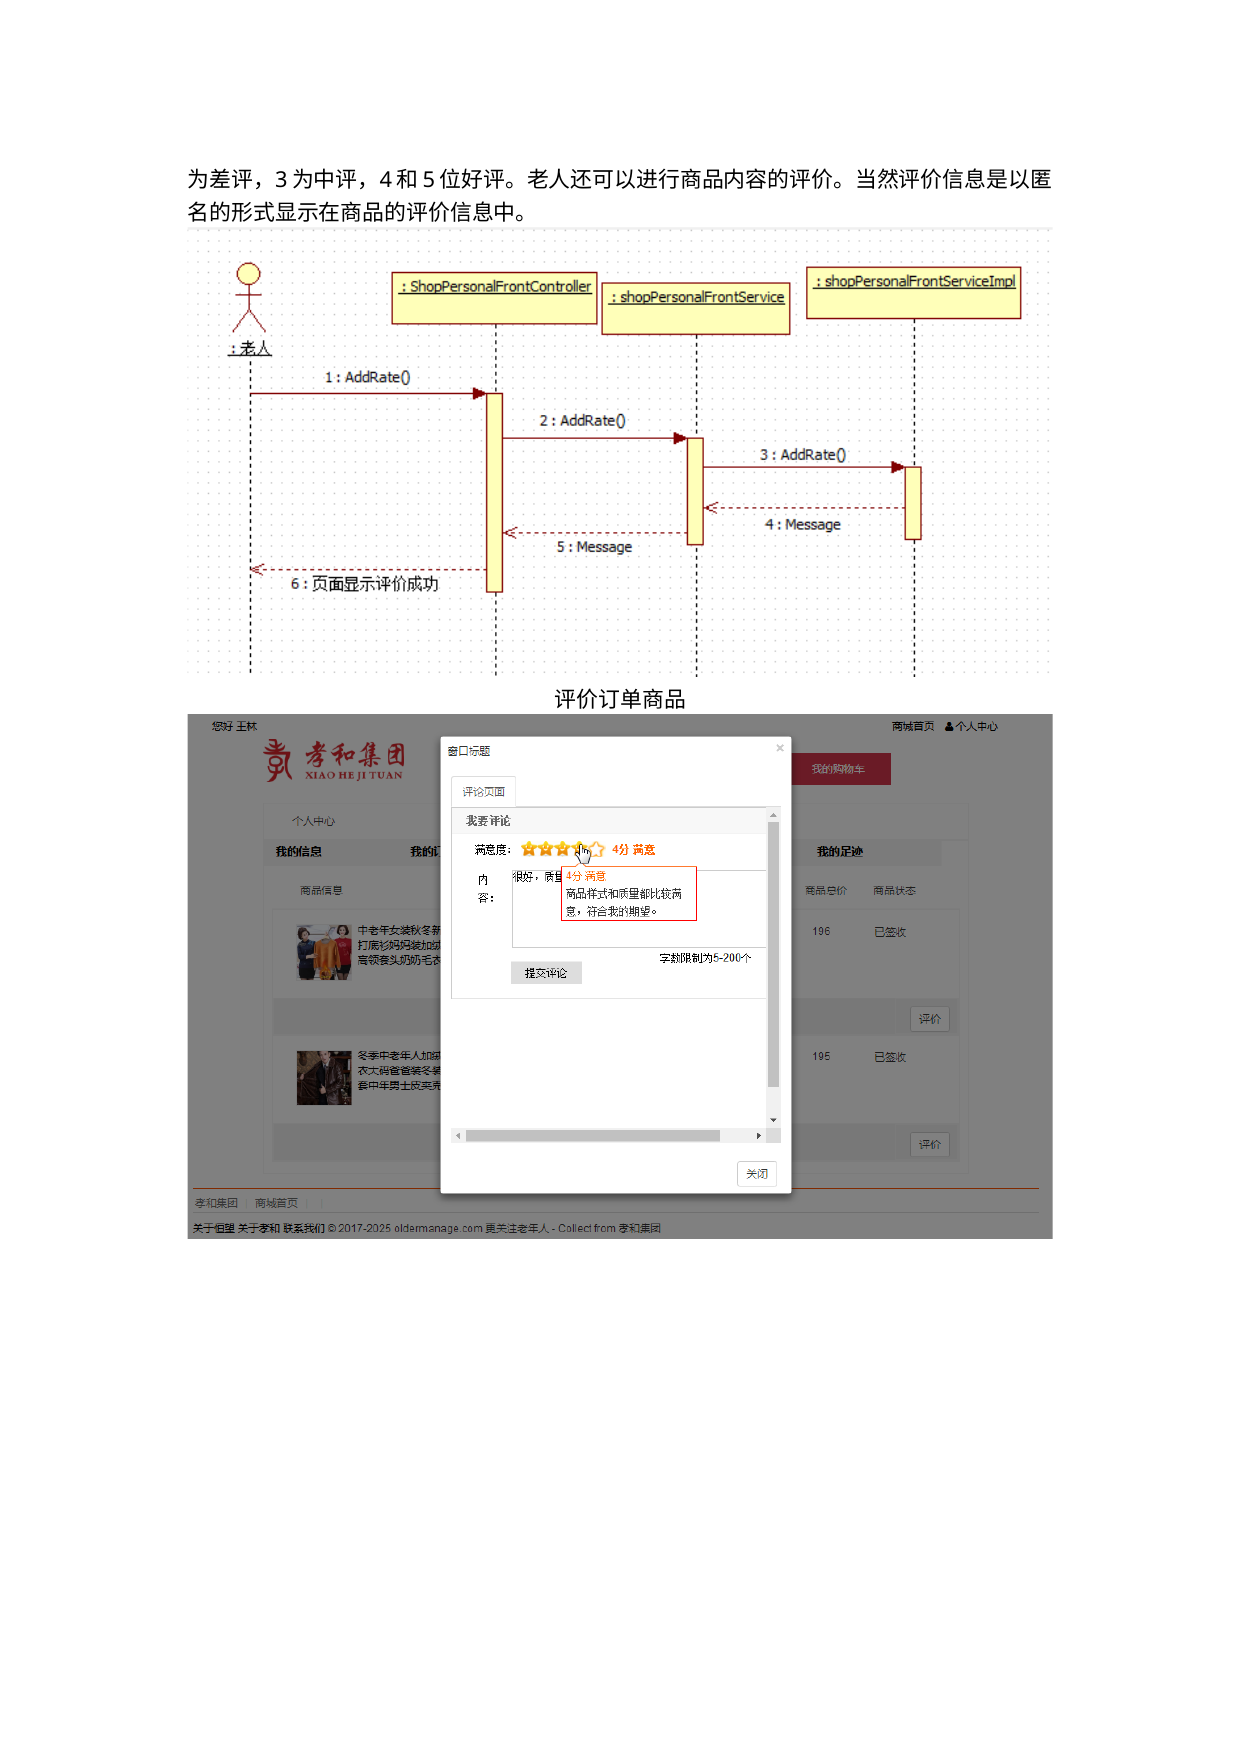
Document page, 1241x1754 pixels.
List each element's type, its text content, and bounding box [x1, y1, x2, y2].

picture [187, 227, 1053, 677]
text 评价订单商品 [187, 682, 1053, 714]
picture [187, 714, 1053, 1239]
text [187, 162, 1053, 227]
